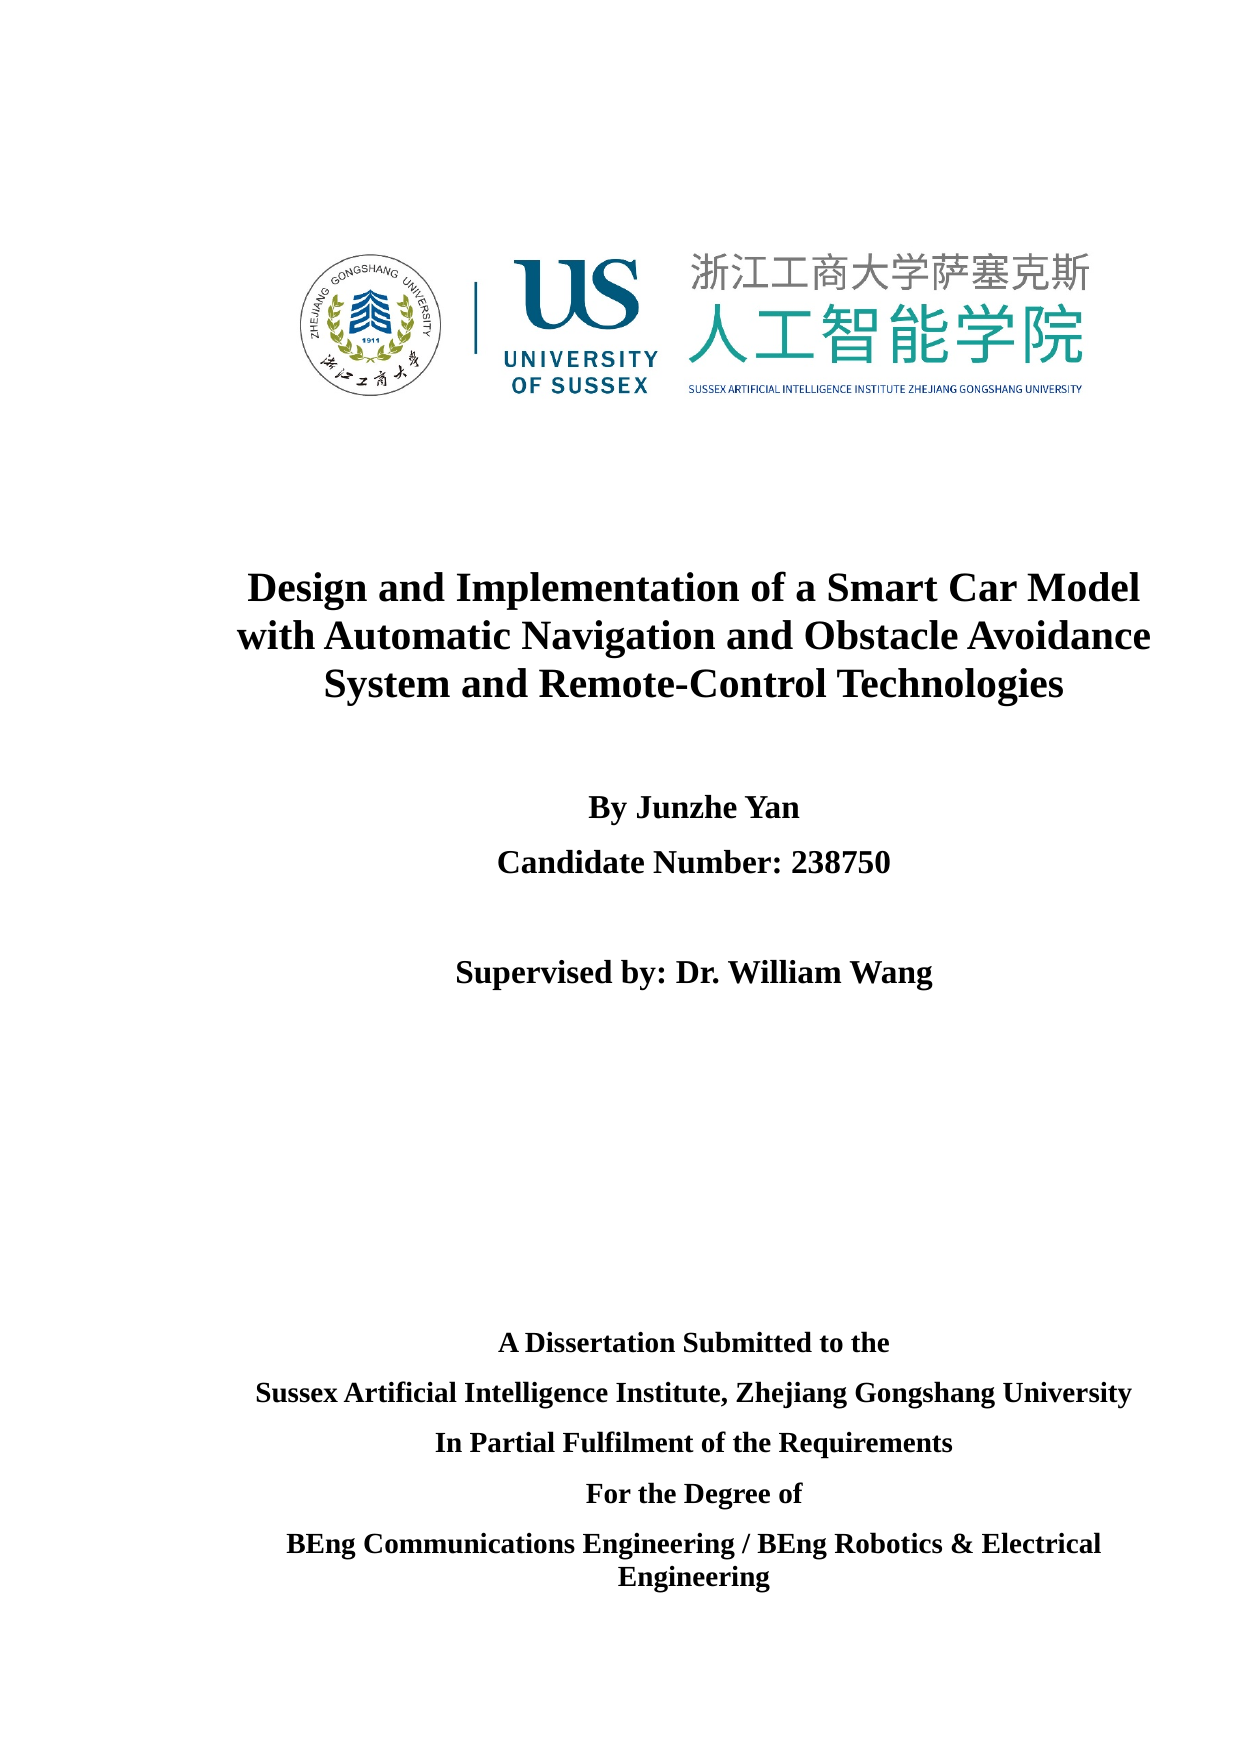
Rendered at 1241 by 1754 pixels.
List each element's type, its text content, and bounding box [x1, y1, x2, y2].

picture [236, 147, 1152, 501]
text Sussex Artificial Intelligence Institute, Zhejiang Gongshang University [236, 1375, 1152, 1409]
text Supervised by: Dr. William Wang [236, 952, 1152, 991]
text In Partial Fulfilment of the Requirements [236, 1426, 1152, 1459]
text BEng Communications Engineering / BEng Robotics & Electrical Engineering [236, 1526, 1152, 1593]
text A Dissertation Submitted to the [236, 1325, 1152, 1359]
text For the Degree of [236, 1476, 1152, 1509]
text By Junzhe Yan [236, 787, 1152, 826]
text Candidate Number: 238750 [236, 842, 1152, 881]
text Design and Implementation of a Smart Car Model with Automatic Navigation and Obstacle Avoidance System and Remote-Control Technologies [236, 562, 1152, 706]
